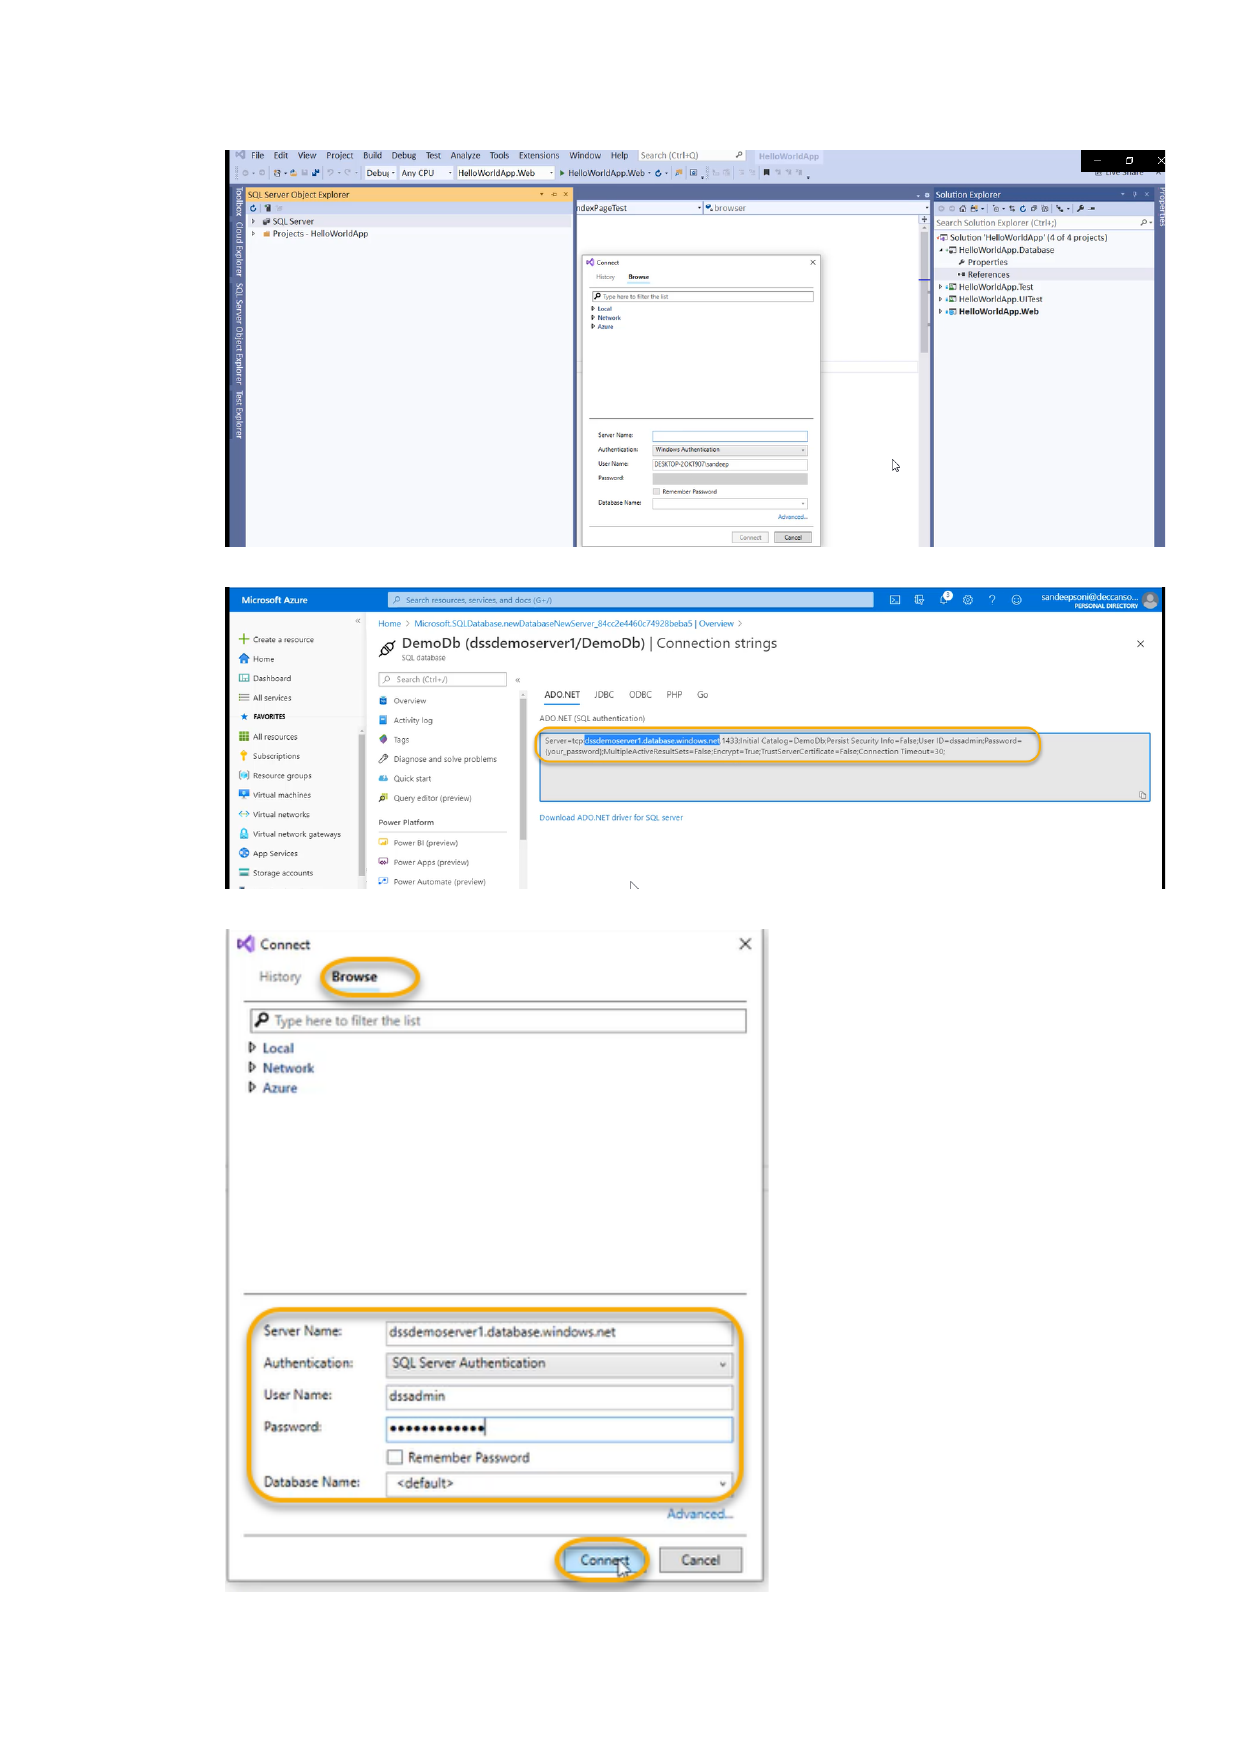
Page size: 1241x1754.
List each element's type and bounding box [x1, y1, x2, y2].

picture [225, 587, 1166, 889]
picture [225, 150, 1166, 547]
picture [225, 929, 769, 1592]
